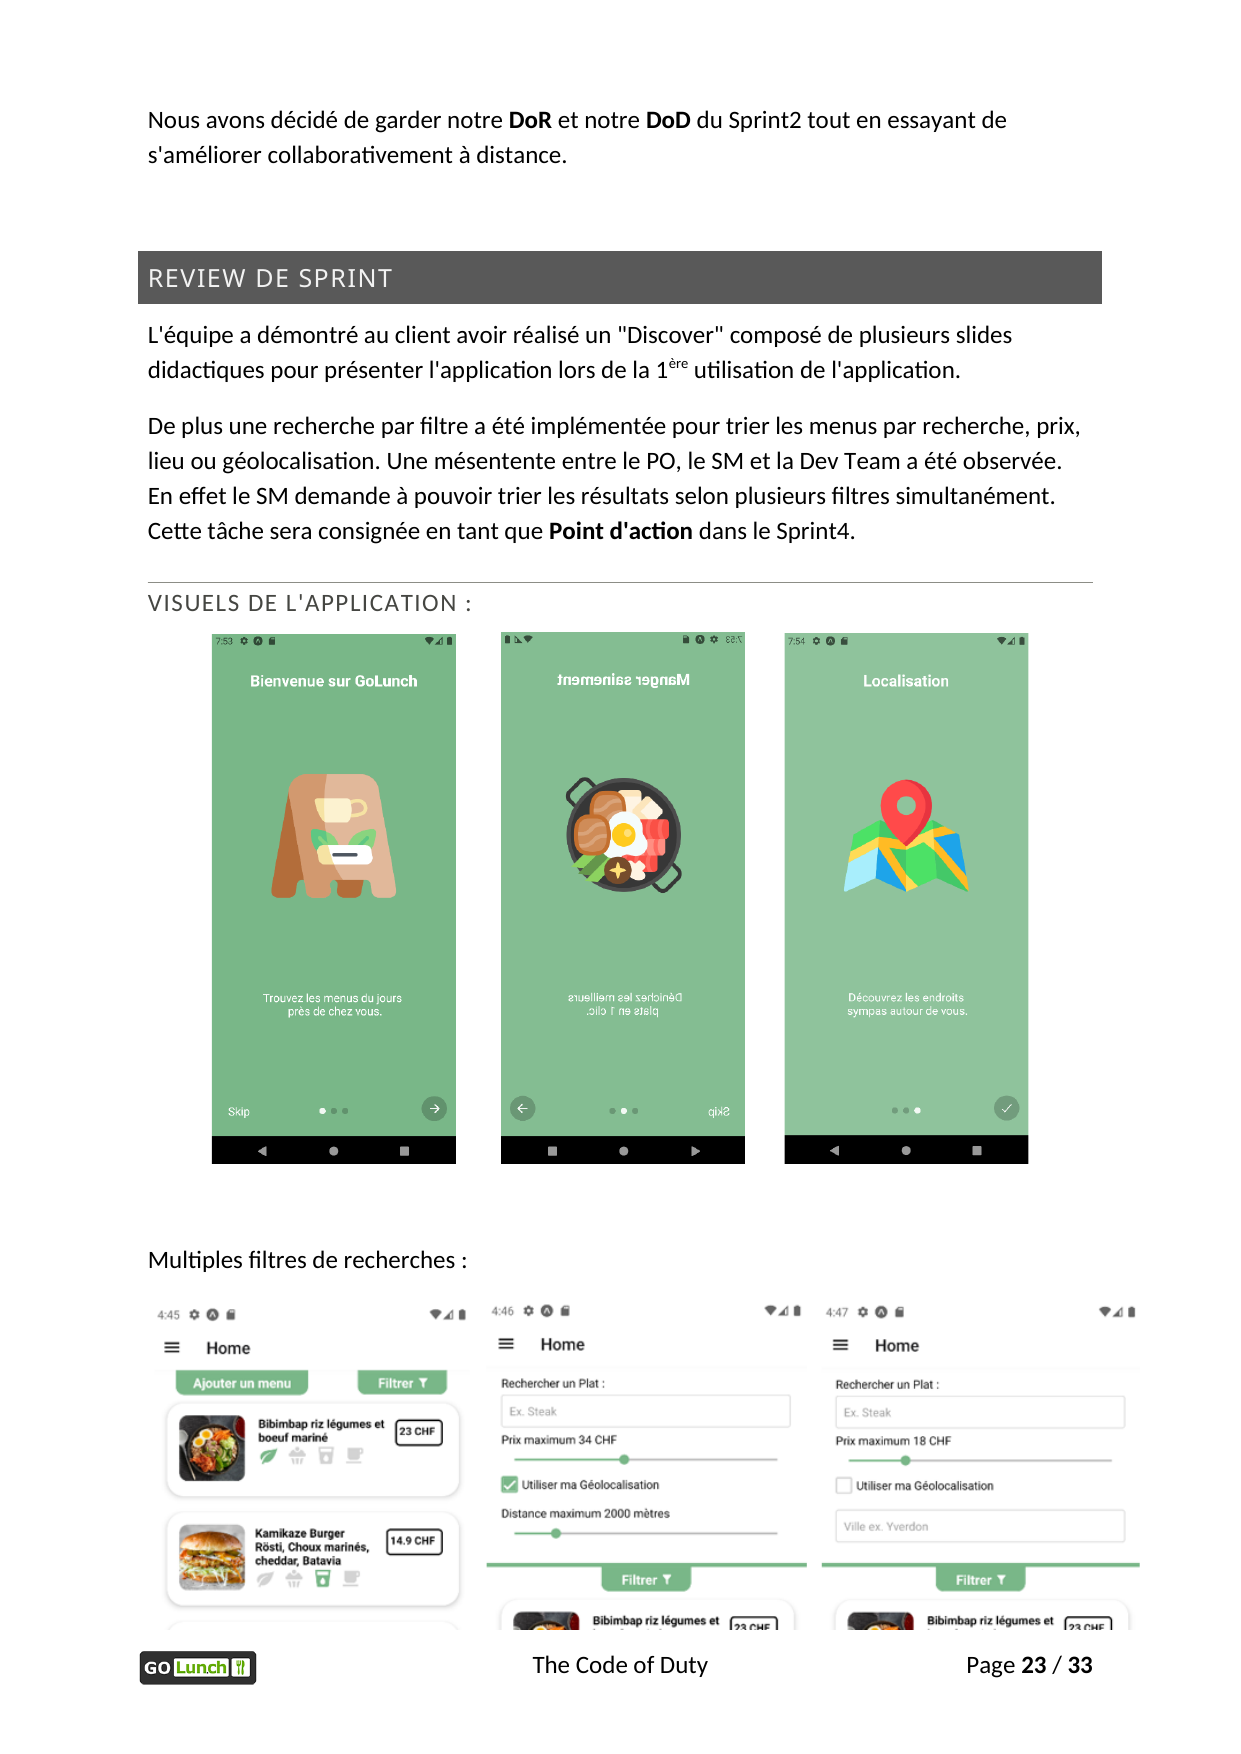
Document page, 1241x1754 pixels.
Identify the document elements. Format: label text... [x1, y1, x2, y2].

text L'équipe a démontré au client avoir réalisé un "Discover" composé de plusieurs slides didactiques pour présenter l'application lors de la 1ère utilisation de l'application. [148, 319, 1093, 385]
subtitle Review de sprint [148, 260, 1093, 294]
picture [784, 633, 1029, 1164]
text De plus une recherche par filtre a été implémentée pour trier les menus par recherche, prix, lieu ou géolocalisation. Une mésentente entre le PO, le SM et la Dev Team a été observée. En effet le SM demande à pouvoir trier les résultats selon plusieurs filtres simultanément. Cette tâche sera consignée en tant que Point d'action dans le Sprint4. [148, 410, 1093, 546]
text Multiples filtres de recherches : [148, 1245, 1093, 1275]
picture [501, 632, 745, 1164]
picture [136, 1648, 260, 1687]
picture [211, 634, 456, 1164]
picture [147, 1300, 1149, 1630]
text Nous avons décidé de garder notre DoR et notre DoD du Sprint2 tout en essayant de s'améliorer collaborativement à distance. [148, 104, 1093, 170]
subtitle Visuels de l'application : [148, 583, 1093, 618]
